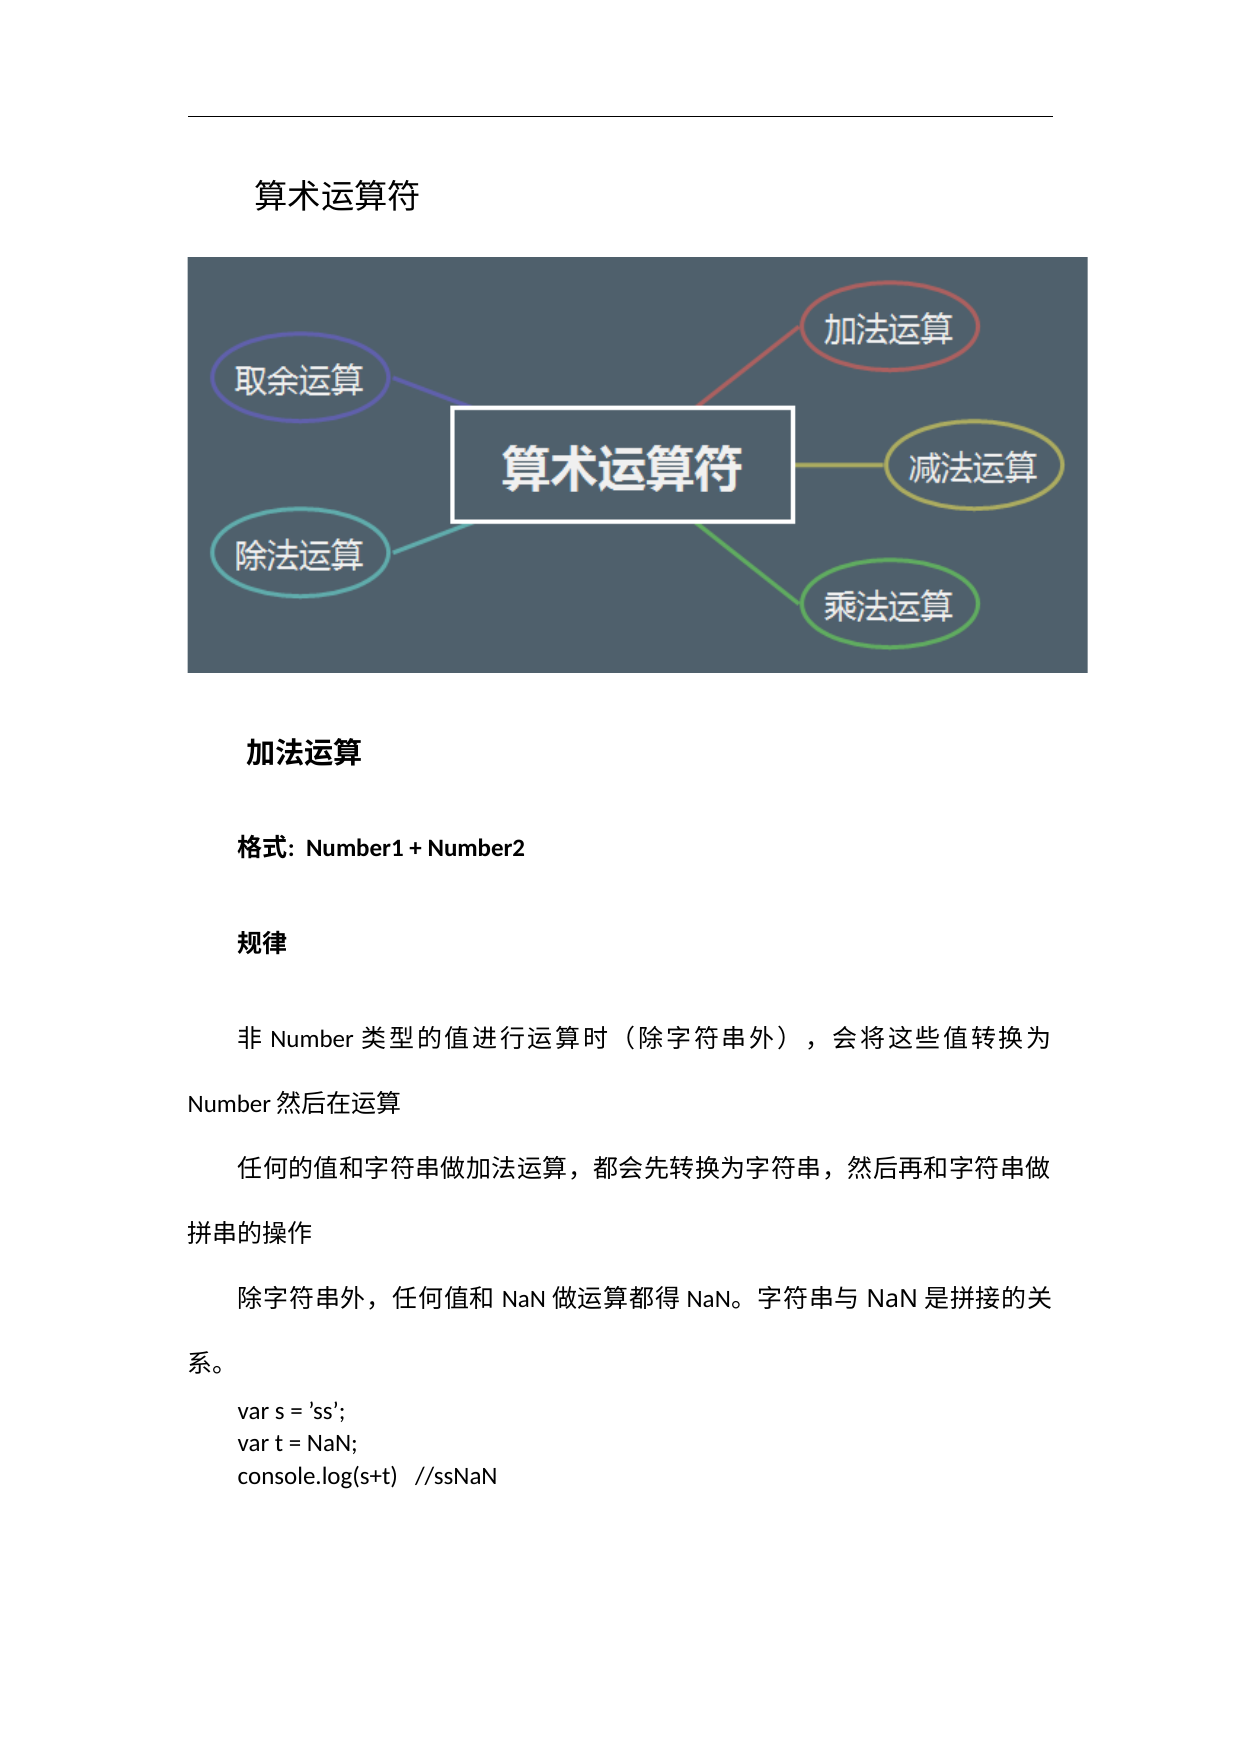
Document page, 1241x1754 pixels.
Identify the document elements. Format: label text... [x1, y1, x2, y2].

text 除字符串外，任何值和NaN做运算都得NaN。字符串与NaN是拼接的关系。 [187, 1264, 1053, 1394]
subtitle 规律 [187, 909, 1053, 974]
text 任何的值和字符串做加法运算，都会先转换为字符串，然后再和字符串做拼串的操作 [187, 1134, 1053, 1264]
subtitle 算术运算符 [187, 162, 1053, 227]
text 非Number类型的值进行运算时（除字符串外），会将这些值转换为Number然后在运算 [187, 1004, 1053, 1134]
text console.log(s+t) //ssNaN [187, 1459, 1053, 1491]
text var t = NaN; [187, 1426, 1053, 1459]
text var s = ’ss’; [187, 1394, 1053, 1426]
picture [187, 257, 1088, 673]
subtitle 加法运算 [187, 718, 1053, 783]
subtitle 格式: Number1 + Number2 [187, 813, 1053, 878]
